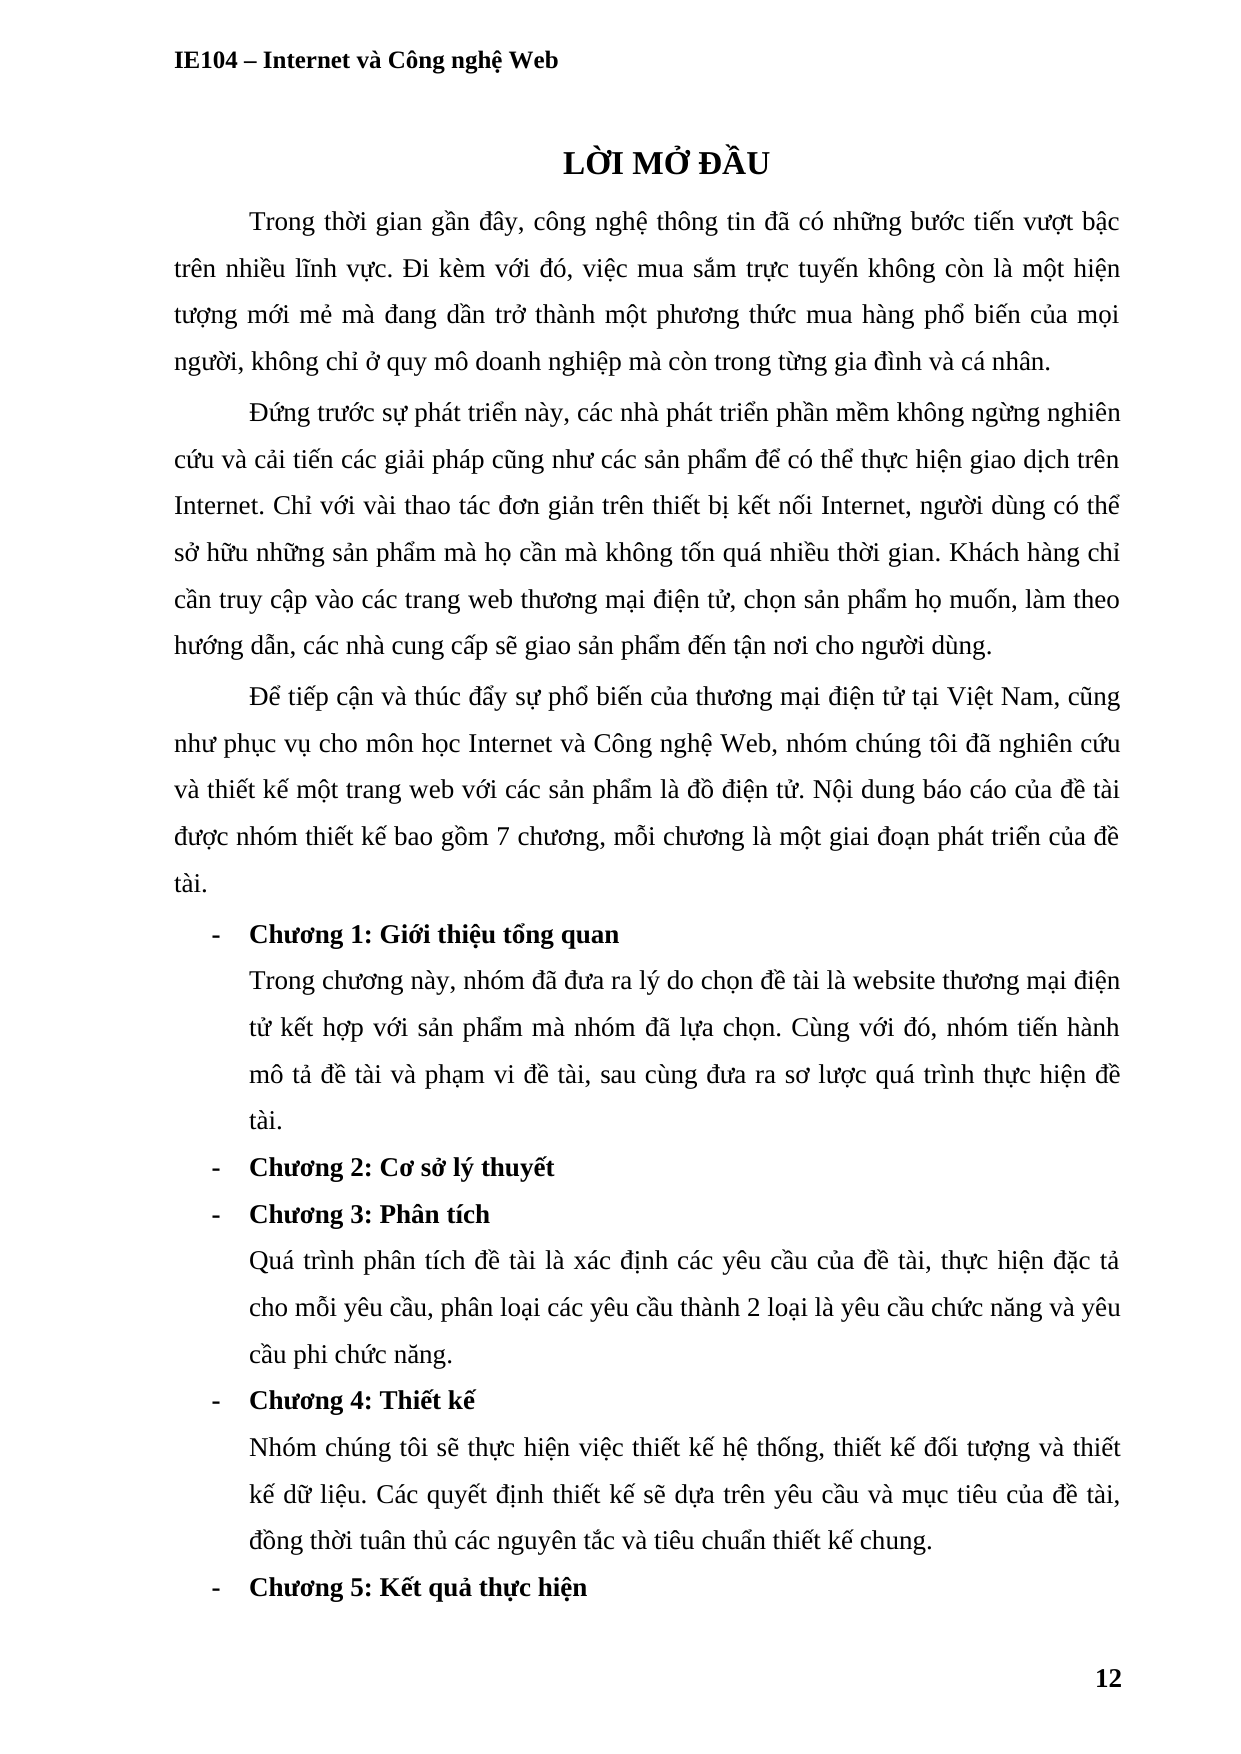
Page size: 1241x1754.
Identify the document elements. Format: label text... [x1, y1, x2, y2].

list Quá trình phân tích đề tài là xác định các yêu cầu của đề tài, thực hiện đặc tả cho mỗi yêu cầu, phân loại các yêu cầu thành 2 loại là yêu cầu chức năng và yêu cầu phi chức năng. [249, 1244, 1122, 1369]
text Trong thời gian gần đây, công nghệ thông tin đã có những bước tiến vượt bậc trên nhiều lĩnh vực. Đi kèm với đó, việc mua sắm trực tuyến không còn là một hiện tượng mới mẻ mà đang dần trở thành một phương thức mua hàng phổ biến của mọi người, không chỉ ở quy mô doanh nghiệp mà còn trong từng gia đình và cá nhân. [174, 205, 1122, 376]
list Trong chương này, nhóm đã đưa ra lý do chọn đề tài là website thương mại điện tử kết hợp với sản phẩm mà nhóm đã lựa chọn. Cùng với đó, nhóm tiến hành mô tả đề tài và phạm vi đề tài, sau cùng đưa ra sơ lược quá trình thực hiện đề tài. [249, 964, 1122, 1136]
list Chương 4: Thiết kế [211, 1384, 1122, 1416]
list Chương 3: Phân tích [211, 1198, 1122, 1229]
text Đứng trước sự phát triển này, các nhà phát triển phần mềm không ngừng nghiên cứu và cải tiến các giải pháp cũng như các sản phẩm để có thể thực hiện giao dịch trên Internet. Chỉ với vài thao tác đơn giản trên thiết bị kết nối Internet, người dùng có thể sở hữu những sản phẩm mà họ cần mà không tốn quá nhiều thời gian. Khách hàng chỉ cần truy cập vào các trang web thương mại điện tử, chọn sản phẩm họ muốn, làm theo hướng dẫn, các nhà cung cấp sẽ giao sản phẩm đến tận nơi cho người dùng. [174, 396, 1122, 661]
list Nhóm chúng tôi sẽ thực hiện việc thiết kế hệ thống, thiết kế đối tượng và thiết kế dữ liệu. Các quyết định thiết kế sẽ dựa trên yêu cầu và mục tiêu của đề tài, đồng thời tuân thủ các nguyên tắc và tiêu chuẩn thiết kế chung. [249, 1431, 1122, 1556]
list Chương 1: Giới thiệu tổng quan [211, 918, 1122, 949]
text Để tiếp cận và thúc đẩy sự phổ biến của thương mại điện tử tại Việt Nam, cũng như phục vụ cho môn học Internet và Công nghệ Web, nhóm chúng tôi đã nghiên cứu và thiết kế một trang web với các sản phẩm là đồ điện tử. Nội dung báo cáo của đề tài được nhóm thiết kế bao gồm 7 chương, mỗi chương là một giai đoạn phát triển của đề tài. [174, 680, 1122, 898]
subtitle LỜI MỞ ĐẦU [211, 143, 1122, 182]
list Chương 5: Kết quả thực hiện [211, 1571, 1122, 1602]
list Chương 2: Cơ sở lý thuyết [211, 1151, 1122, 1182]
